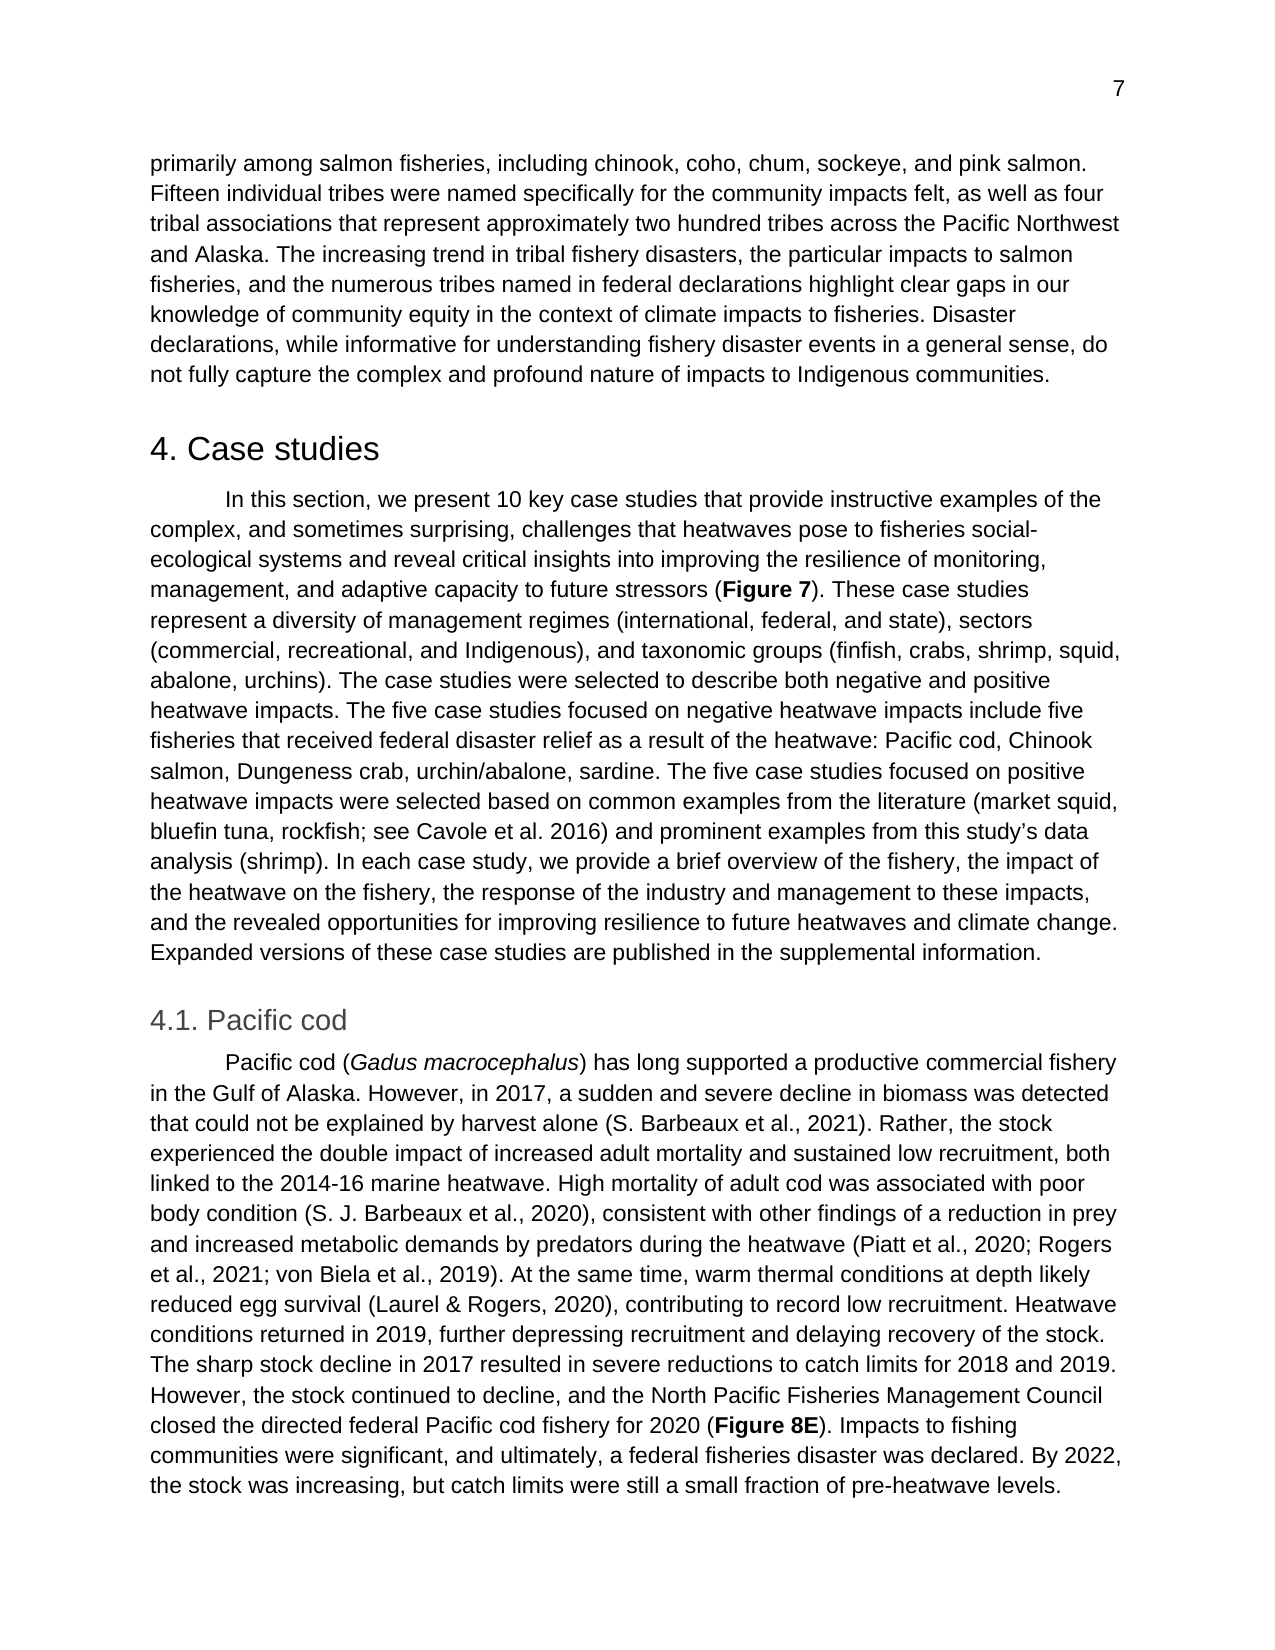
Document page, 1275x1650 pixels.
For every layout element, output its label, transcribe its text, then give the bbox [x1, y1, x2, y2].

text In this section, we present 10 key case studies that provide instructive examples of the complex, and sometimes surprising, challenges that heatwaves pose to fisheries social-ecological systems and reveal critical insights into improving the resilience of monitoring, management, and adaptive capacity to future stressors (Figure 7). These case studies represent a diversity of management regimes (international, federal, and state), sectors (commercial, recreational, and Indigenous), and taxonomic groups (finfish, crabs, shrimp, squid, abalone, urchins). The case studies were selected to describe both negative and positive heatwave impacts. The five case studies focused on negative heatwave impacts include five fisheries that received federal disaster relief as a result of the heatwave: Pacific cod, Chinook salmon, Dungeness crab, urchin/abalone, sardine. The five case studies focused on positive heatwave impacts were selected based on common examples from the literature (market squid, bluefin tuna, rockfish; see Cavole et al. 2016) and prominent examples from this study’s data analysis (shrimp). In each case study, we provide a brief overview of the fishery, the impact of the heatwave on the fishery, the response of the industry and management to these impacts, and the revealed opportunities for improving resilience to future heatwaves and climate change. Expanded versions of these case studies are published in the supplemental information. [150, 486, 1125, 965]
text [150, 150, 1125, 388]
text Pacific cod (Gadus macrocephalus) has long supported a productive commercial fishery in the Gulf of Alaska. However, in 2017, a sudden and severe decline in biomass was detected that could not be explained by harvest alone (S. Barbeaux et al., 2021). Rather, the stock experienced the double impact of increased adult mortality and sustained low recruitment, both linked to the 2014-16 marine heatwave. High mortality of adult cod was associated with poor body condition (S. J. Barbeaux et al., 2020), consistent with other findings of a reduction in prey and increased metabolic demands by predators during the heatwave (Piatt et al., 2020; Rogers et al., 2021; von Biela et al., 2019). At the same time, warm thermal conditions at depth likely reduced egg survival (Laurel & Rogers, 2020), contributing to record low recruitment. Heatwave conditions returned in 2019, further depressing recruitment and delaying recovery of the stock. The sharp stock decline in 2017 resulted in severe reductions to catch limits for 2018 and 2019. However, the stock continued to decline, and the North Pacific Fisheries Management Council closed the directed federal Pacific cod fishery for 2020 (Figure 8E). Impacts to fishing communities were significant, and ultimately, a federal fisheries disaster was declared. By 2022, the stock was increasing, but catch limits were still a small fraction of pre-heatwave levels. [150, 1049, 1125, 1499]
subtitle 4. Case studies [150, 429, 1125, 468]
subtitle 4.1. Pacific cod [150, 1002, 1125, 1036]
